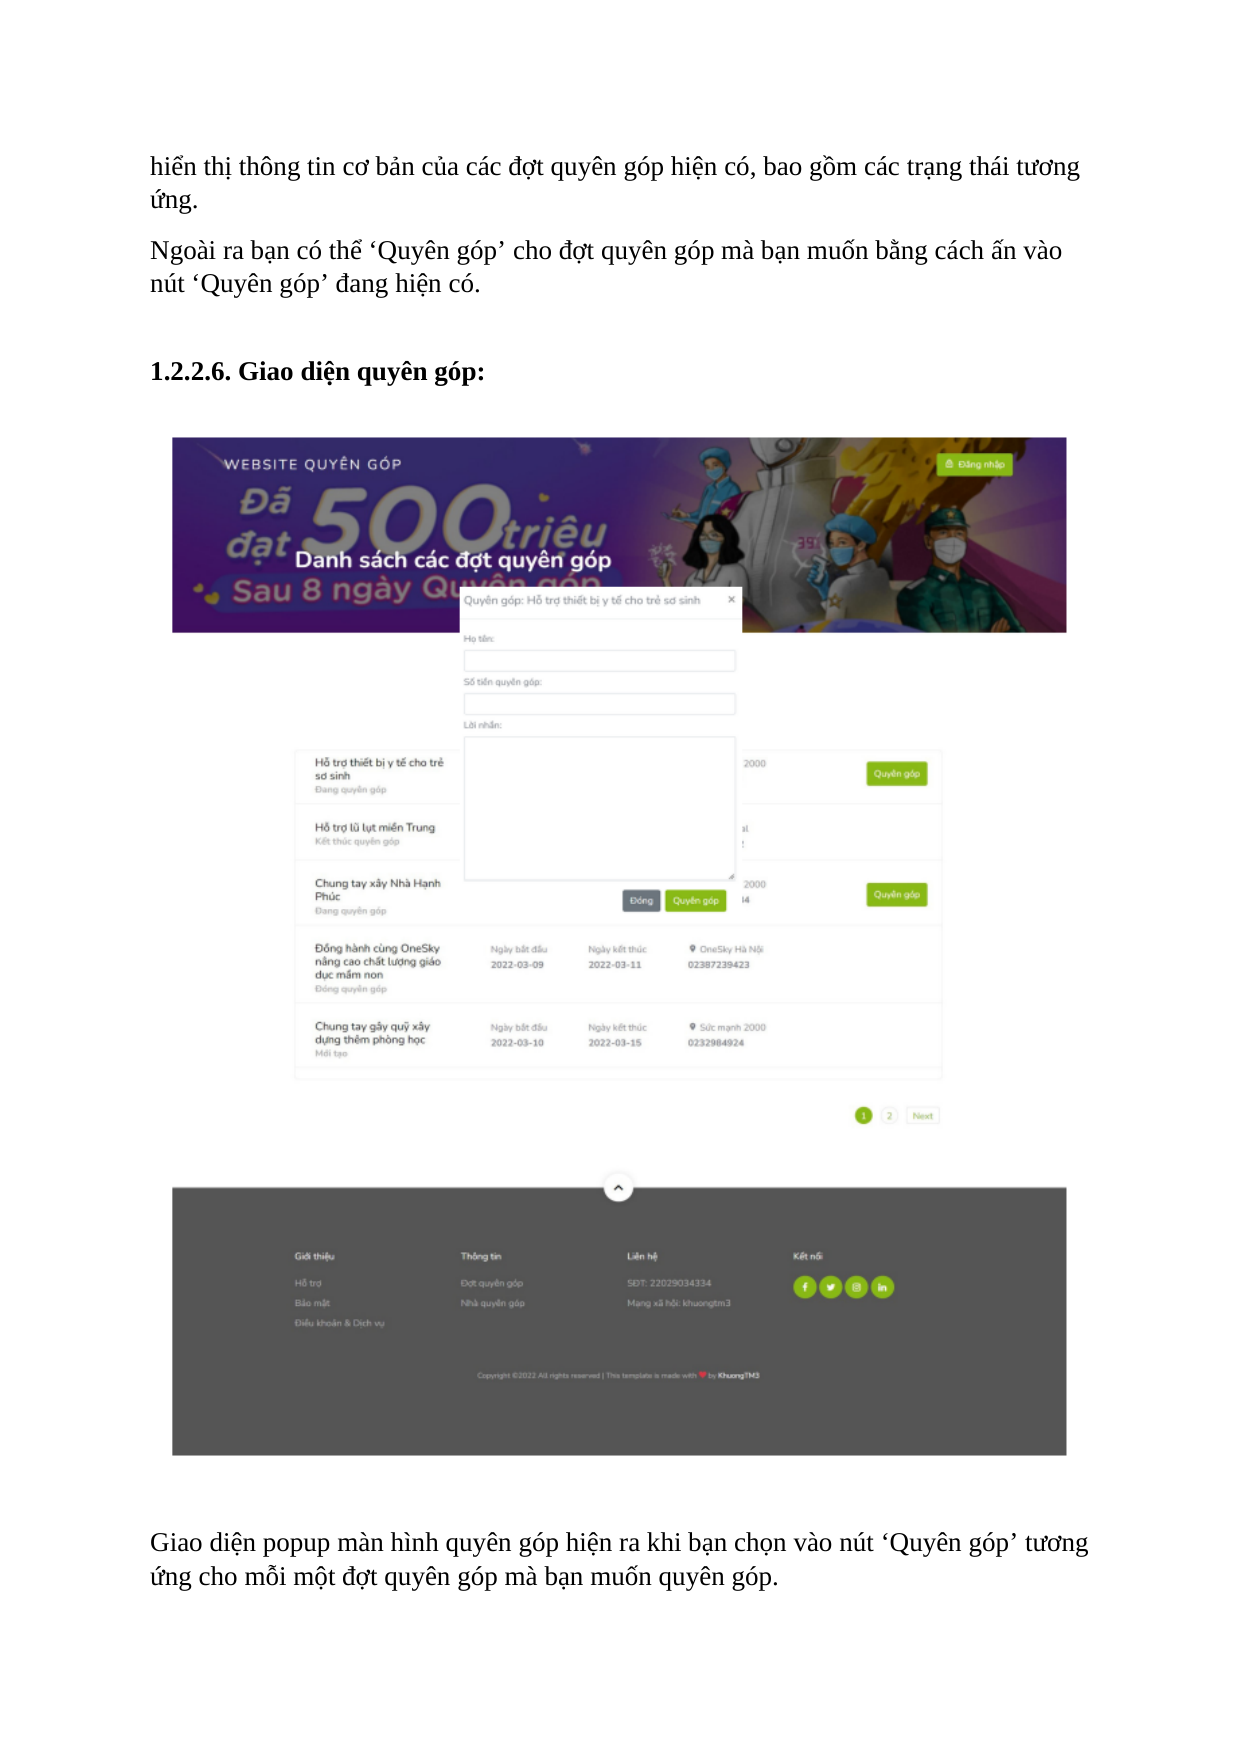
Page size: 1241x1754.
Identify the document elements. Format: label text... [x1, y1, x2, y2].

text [150, 150, 1090, 215]
subtitle 1.2.2.6. Giao diện quyên góp: [150, 355, 1090, 386]
text Giao diện popup màn hình quyên góp hiện ra khi bạn chọn vào nút ‘Quyên góp’ tương ứng cho mỗi một đợt quyên góp mà bạn muốn quyên góp. [150, 1526, 1090, 1591]
text Ngoài ra bạn có thể ‘Quyên góp’ cho đợt quyên góp mà bạn muốn bằng cách ấn vào nút ‘Quyên góp’ đang hiện có. [150, 234, 1090, 298]
picture [172, 435, 1068, 1457]
